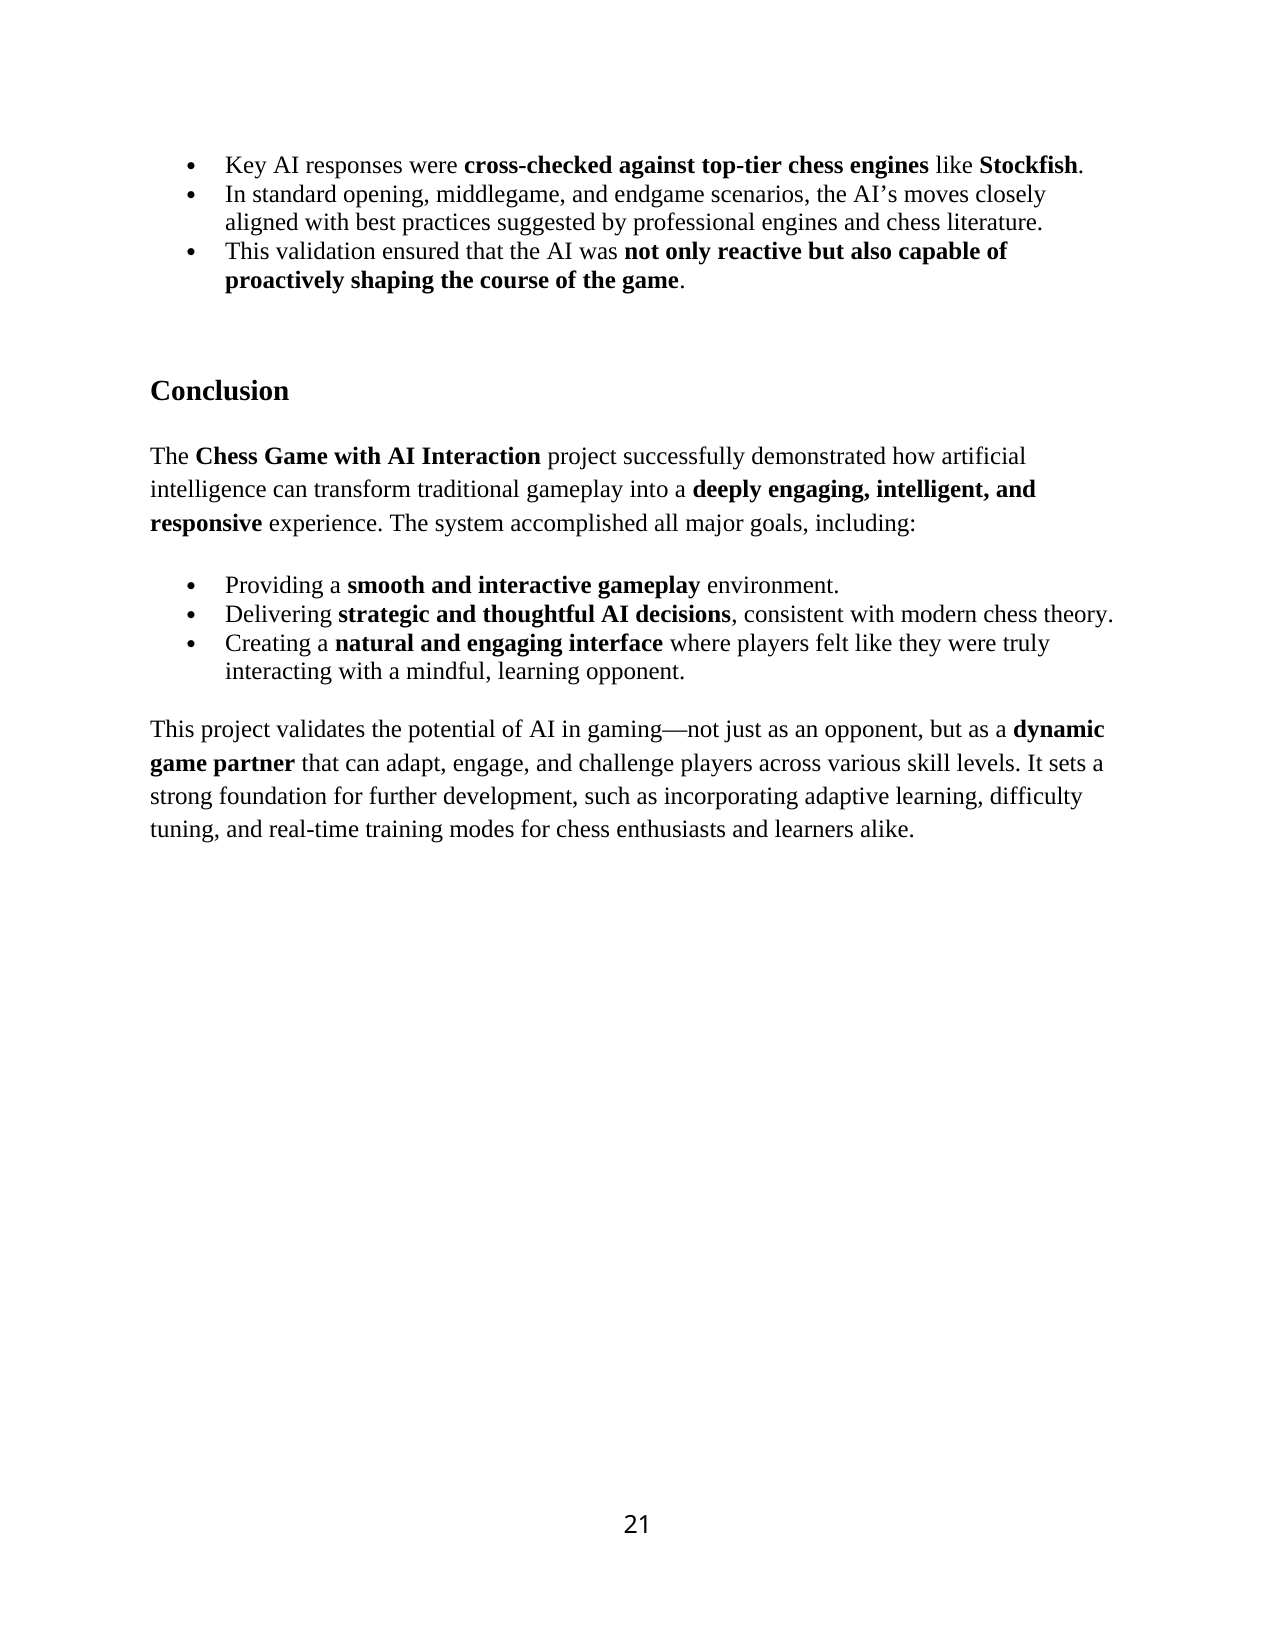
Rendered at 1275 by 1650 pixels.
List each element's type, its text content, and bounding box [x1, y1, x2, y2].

list Delivering strategic and thoughtful AI decisions, consistent with modern chess theory. [187, 599, 1125, 628]
list Key AI responses were cross-checked against top-tier chess engines like Stockfish. [187, 150, 1125, 179]
list Creating a natural and engaging interface where players felt like they were truly interacting with a mindful, learning opponent. [187, 628, 1125, 685]
list This validation ensured that the AI was not only reactive but also capable of proactively shaping the course of the game. [187, 236, 1125, 294]
list Providing a smooth and interactive gameplay environment. [187, 570, 1125, 599]
text This project validates the potential of AI in gaming—not just as an opponent, but as a dynamic game partner that can adapt, engage, and challenge players across various skill levels. It sets a strong foundation for further development, such as incorporating adaptive learning, difficulty tuning, and real-time training modes for chess enthusiasts and learners alike. [150, 714, 1125, 843]
list In standard opening, middlegame, and endgame scenarios, the AI’s moves closely aligned with best practices suggested by professional engines and chess literature. [187, 179, 1125, 236]
subtitle Conclusion [150, 373, 1125, 406]
text The Chess Game with AI Interaction project successfully demonstrated how artificial intelligence can transform traditional gameplay into a deeply engaging, intelligent, and responsive experience. The system accomplished all major goals, including: [150, 441, 1125, 536]
